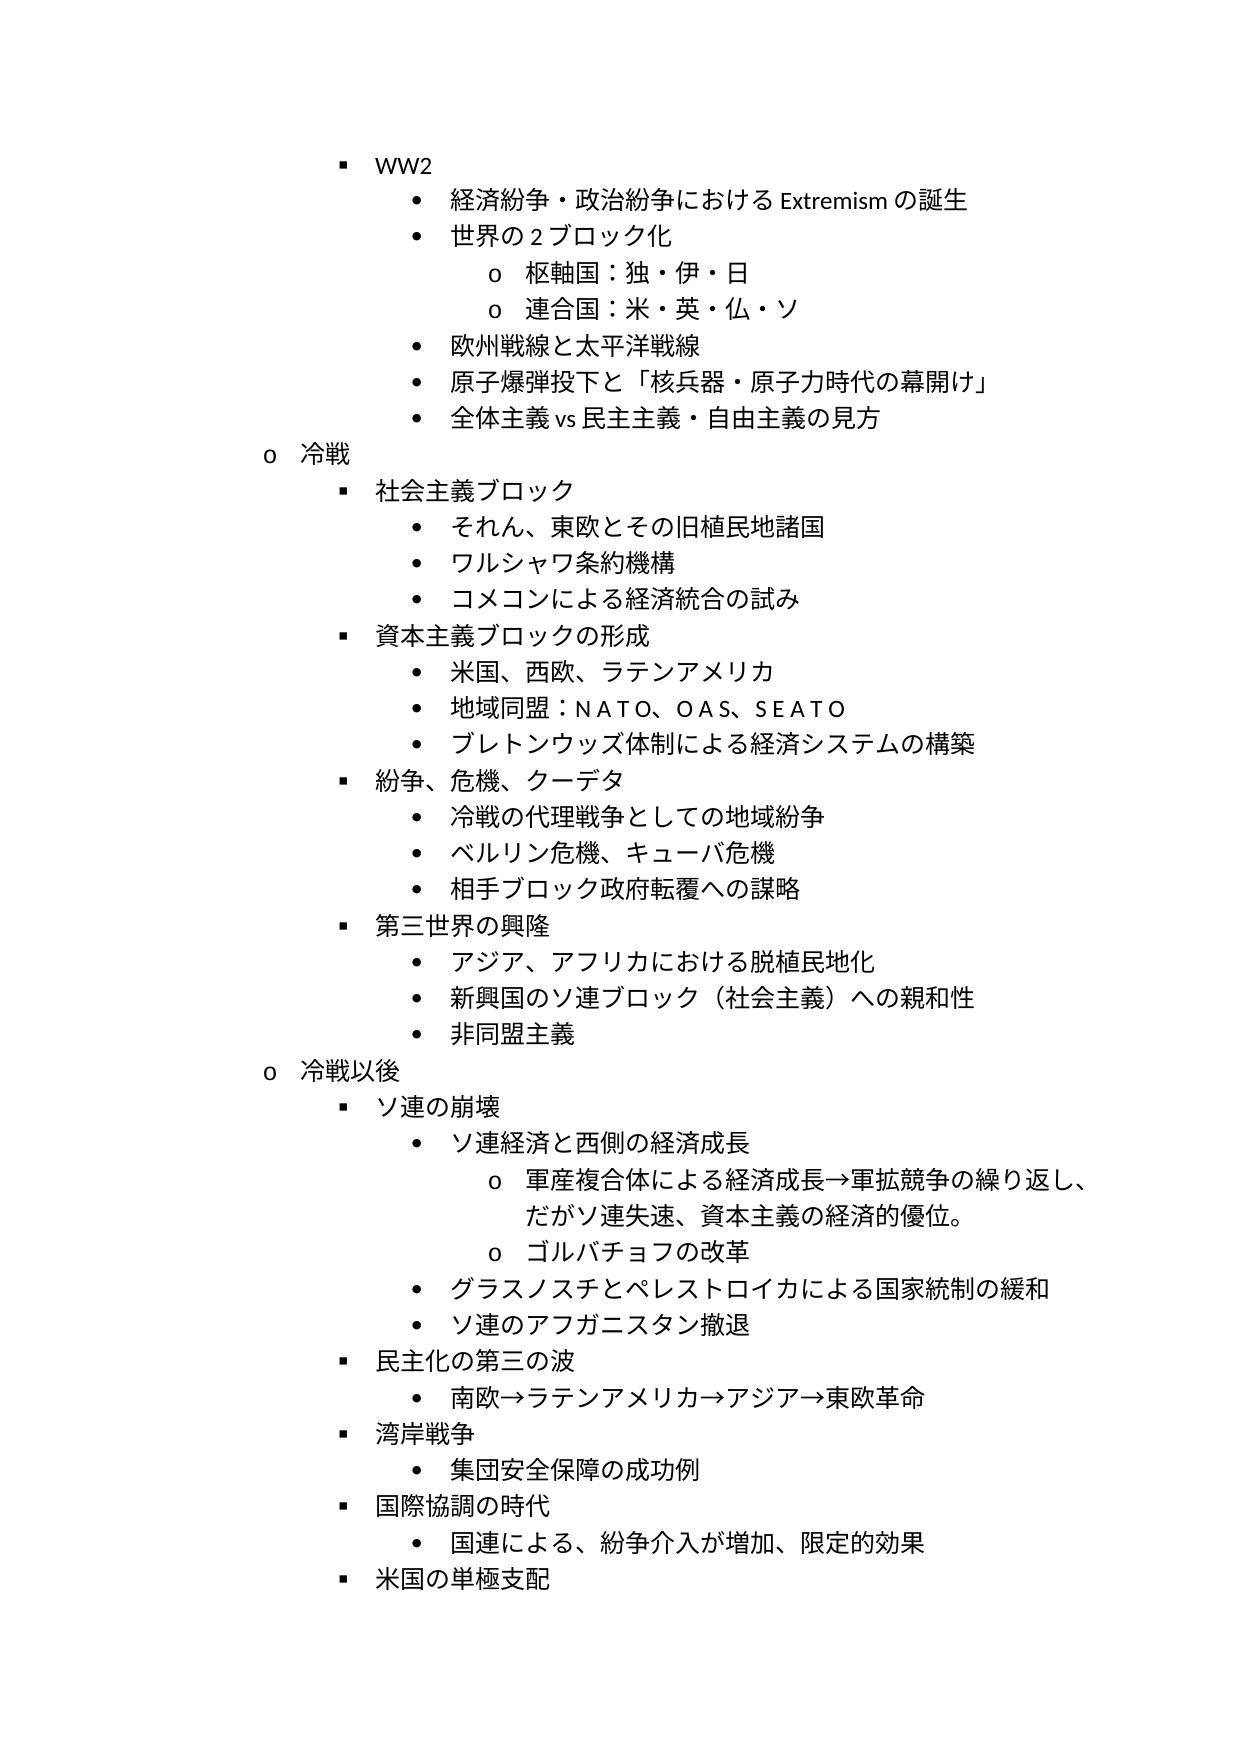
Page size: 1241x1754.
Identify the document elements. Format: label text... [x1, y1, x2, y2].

list 冷戦の代理戦争としての地域紛争 [412, 797, 1090, 834]
list 資本主義ブロックの形成 [337, 616, 1090, 652]
list 南欧→ラテンアメリカ→アジア→東欧革命 [412, 1378, 1090, 1414]
list 新興国のソ連ブロック（社会主義）への親和性 [412, 979, 1090, 1015]
list グラスノスチとペレストロイカによる国家統制の緩和 [412, 1269, 1090, 1306]
list 冷戦以後 [262, 1051, 1090, 1088]
list WW2 [337, 150, 1090, 181]
list 経済紛争・政治紛争におけるExtremismの誕生 [412, 181, 1090, 217]
list 国連による、紛争介入が増加、限定的効果 [412, 1523, 1090, 1559]
list 欧州戦線と太平洋戦線 [412, 326, 1090, 362]
list 軍産複合体による経済成長→軍拡競争の繰り返し、だがソ連失速、資本主義の経済的優位。 [487, 1160, 1090, 1233]
list 連合国：米・英・仏・ソ [487, 289, 1090, 326]
list 米国の単極支配 [337, 1559, 1090, 1596]
list アジア、アフリカにおける脱植民地化 [412, 942, 1090, 979]
list 冷戦 [262, 435, 1090, 471]
list 米国、西欧、ラテンアメリカ [412, 652, 1090, 689]
list 民主化の第三の波 [337, 1342, 1090, 1378]
list 相手ブロック政府転覆への謀略 [412, 870, 1090, 906]
list ソ連の崩壊 [337, 1088, 1090, 1124]
list ワルシャワ条約機構 [412, 544, 1090, 580]
list ベルリン危機、キューバ危機 [412, 834, 1090, 870]
list 集団安全保障の成功例 [412, 1451, 1090, 1487]
list 地域同盟：N A T O、O A S、S E A T O [412, 689, 1090, 725]
list 世界の2ブロック化 [412, 217, 1090, 253]
list 第三世界の興隆 [337, 906, 1090, 942]
list 湾岸戦争 [337, 1414, 1090, 1451]
list それん、東欧とその旧植民地諸国 [412, 507, 1090, 544]
list 原子爆弾投下と「核兵器・原子力時代の幕開け」 [412, 362, 1090, 398]
list ゴルバチョフの改革 [487, 1233, 1090, 1269]
list 国際協調の時代 [337, 1487, 1090, 1523]
list 非同盟主義 [412, 1015, 1090, 1051]
list 社会主義ブロック [337, 471, 1090, 507]
list コメコンによる経済統合の試み [412, 580, 1090, 616]
list 紛争、危機、クーデタ [337, 761, 1090, 797]
list ブレトンウッズ体制による経済システムの構築 [412, 725, 1090, 761]
list ソ連経済と西側の経済成長 [412, 1124, 1090, 1160]
list 枢軸国：独・伊・日 [487, 253, 1090, 289]
list ソ連のアフガニスタン撤退 [412, 1306, 1090, 1342]
list 全体主義vs民主主義・自由主義の見方 [412, 398, 1090, 435]
